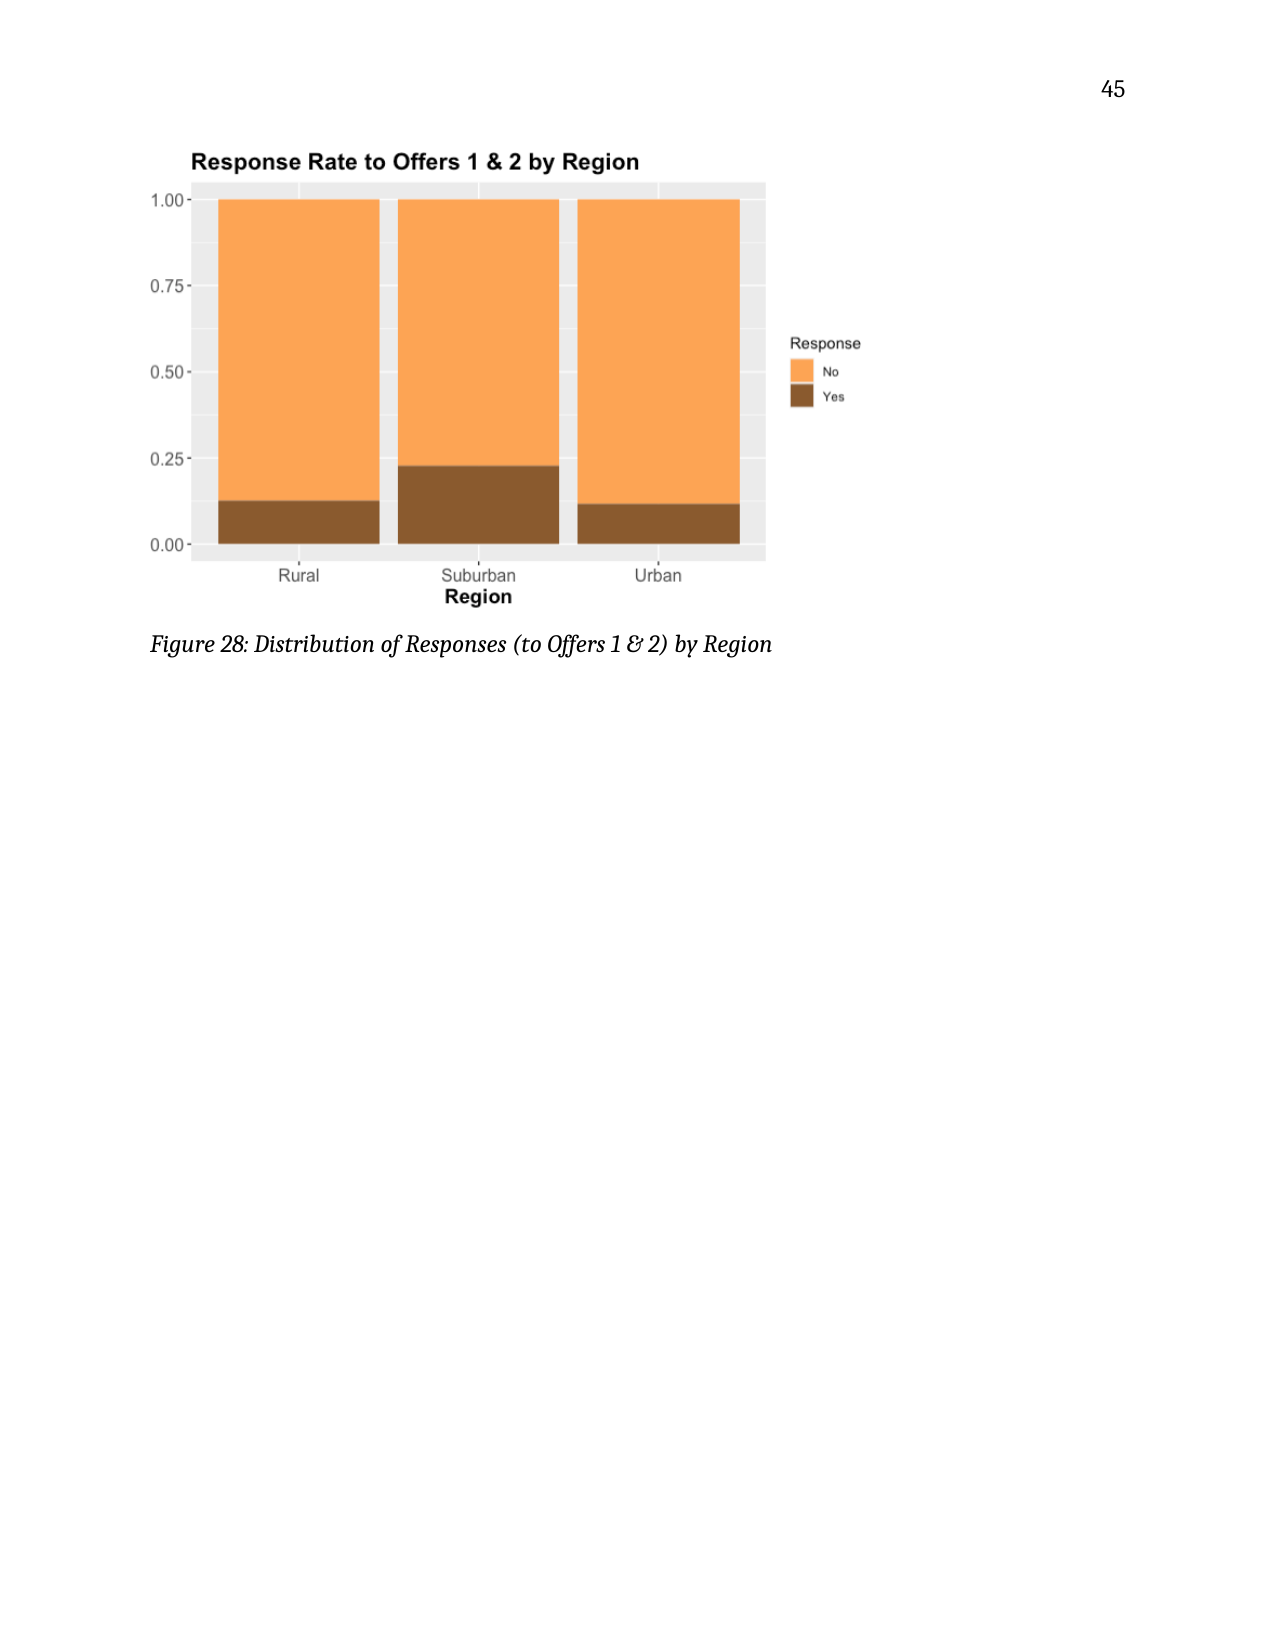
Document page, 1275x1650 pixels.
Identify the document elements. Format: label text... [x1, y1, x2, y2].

text Figure 28: Distribution of Responses (to Offers 1 & 2) by Region [150, 630, 1125, 659]
picture [150, 150, 874, 612]
